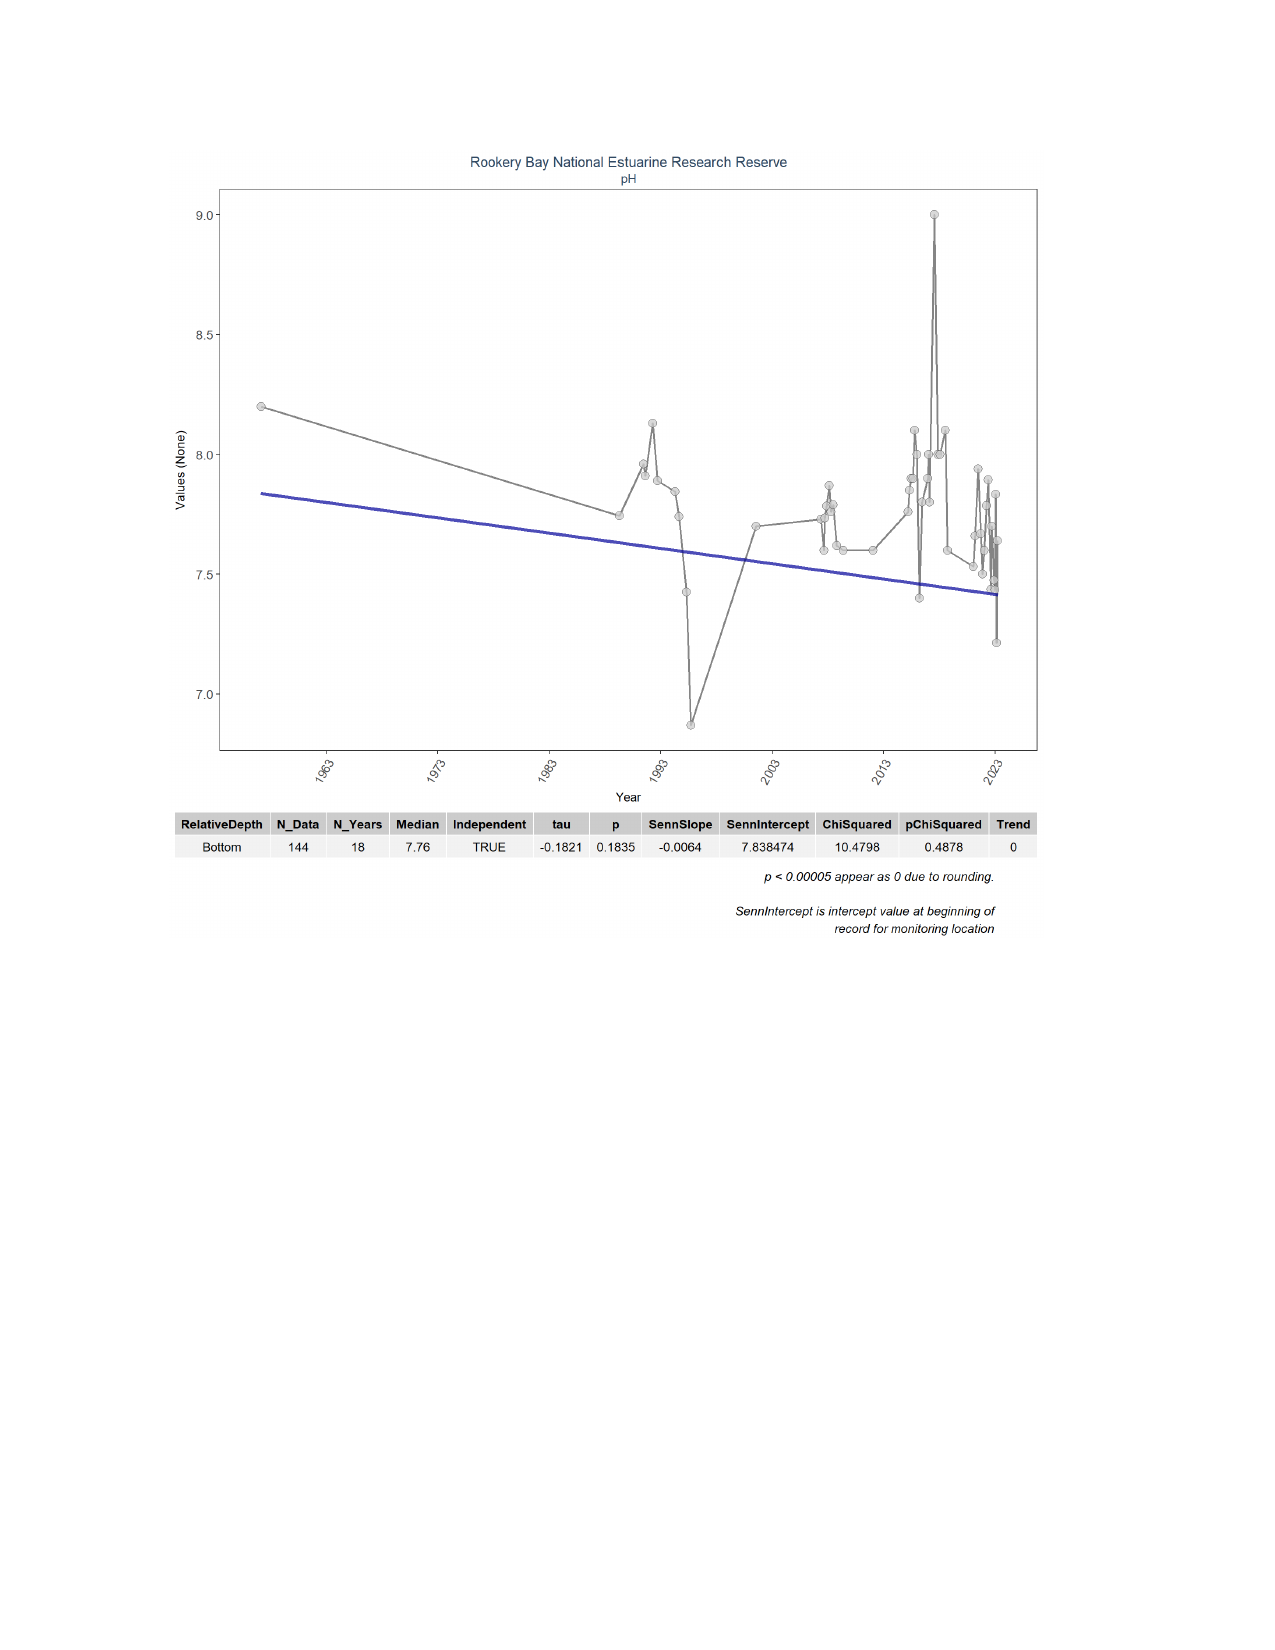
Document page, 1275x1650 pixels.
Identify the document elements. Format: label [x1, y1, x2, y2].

picture [168, 150, 1044, 938]
